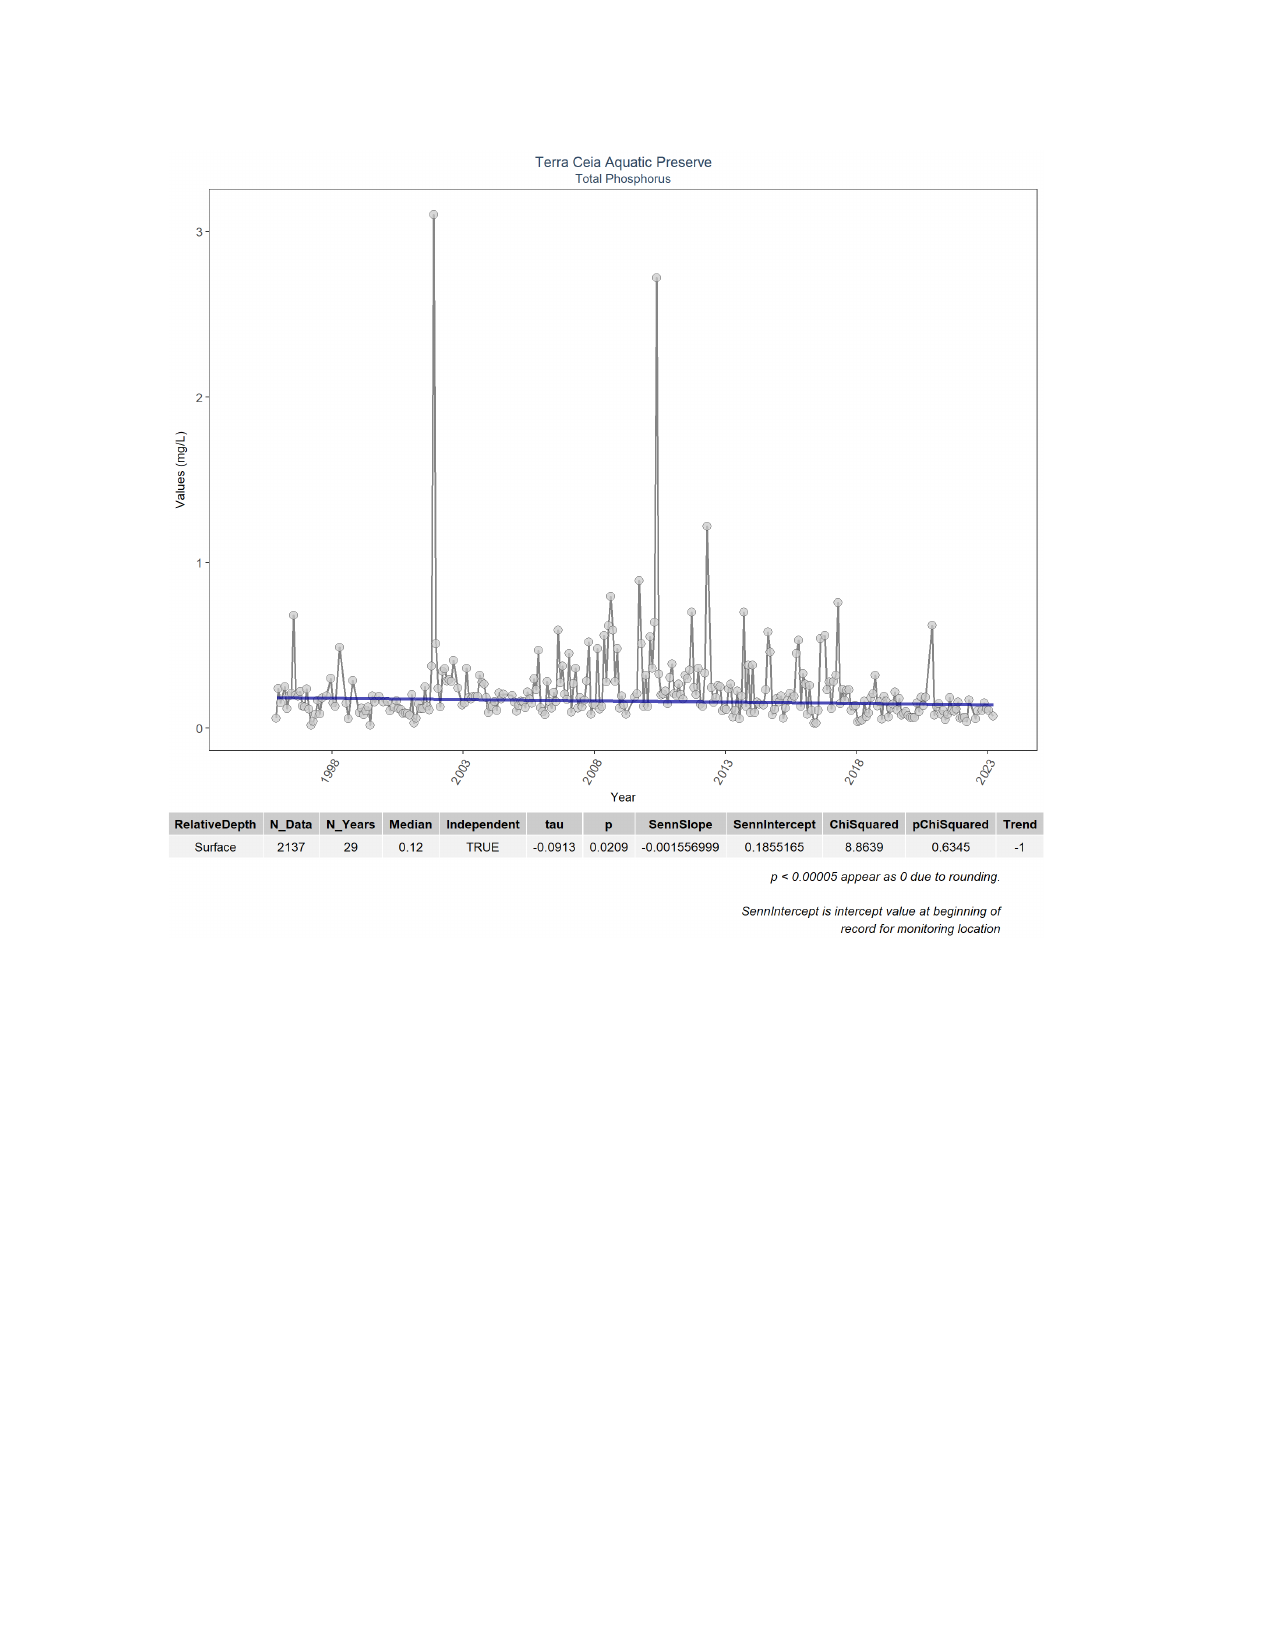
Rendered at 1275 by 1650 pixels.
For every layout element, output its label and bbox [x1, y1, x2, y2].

picture [168, 150, 1044, 938]
